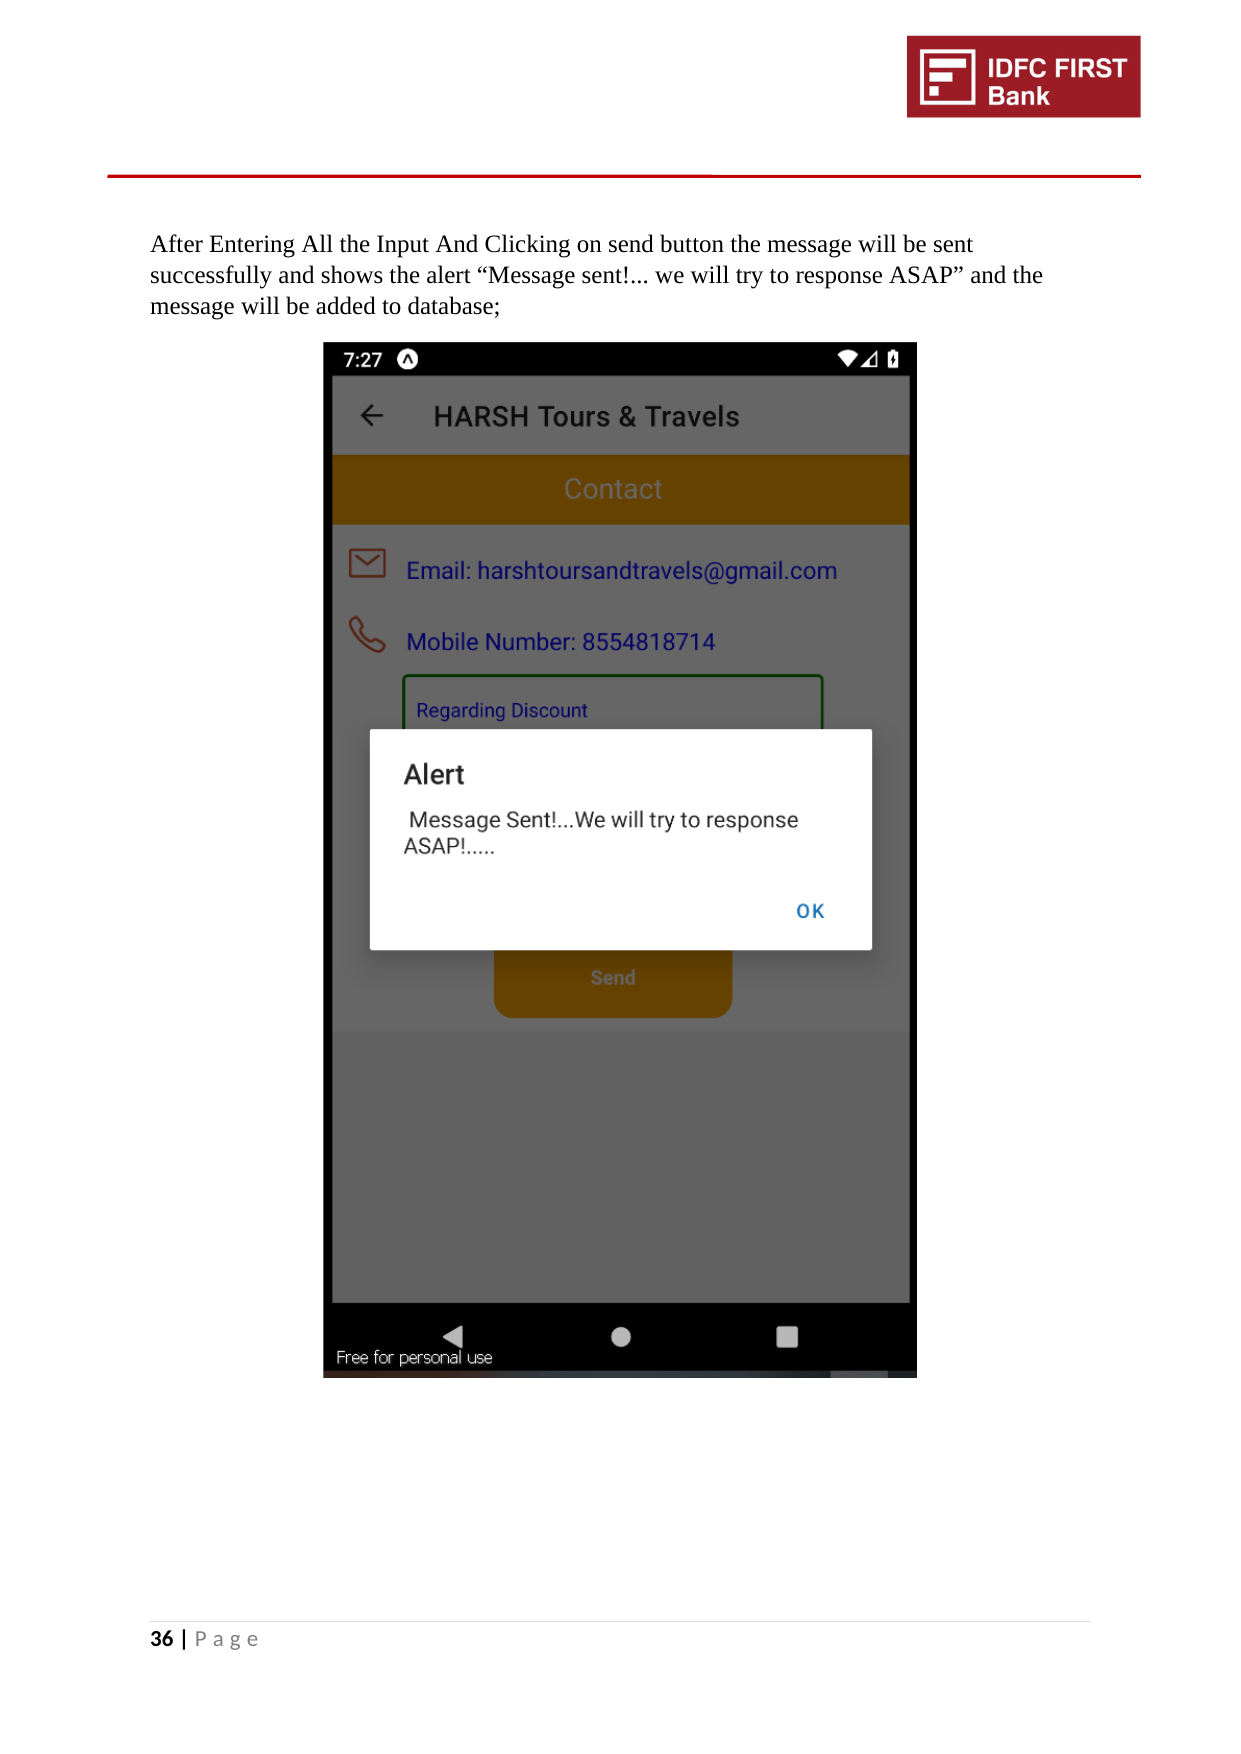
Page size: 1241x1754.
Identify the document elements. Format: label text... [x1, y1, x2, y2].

text After Entering All the Input And Clicking on send button the message will be sent successfully and shows the alert “Message sent!... we will try to response ASAP” and the message will be added to database; [150, 229, 1090, 319]
picture [907, 32, 1141, 122]
picture [323, 338, 917, 1378]
